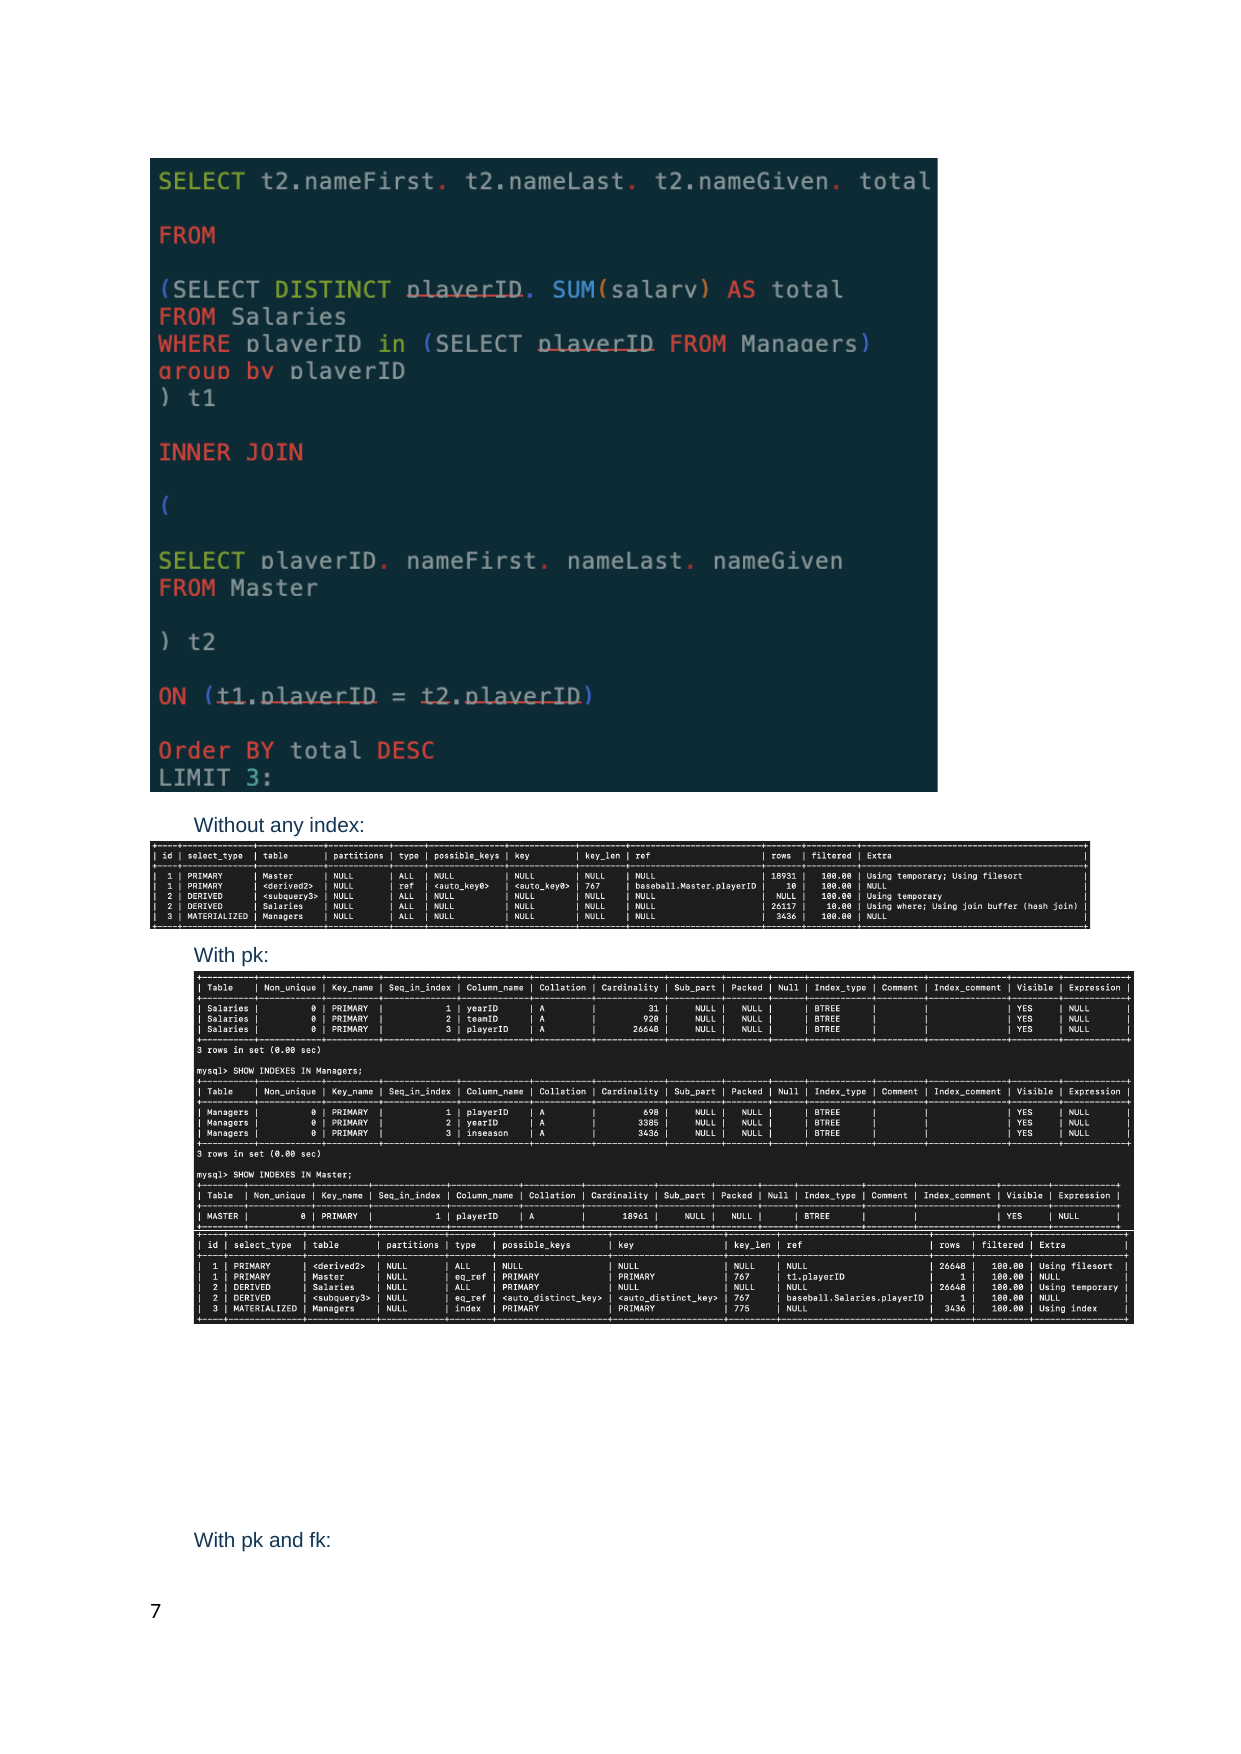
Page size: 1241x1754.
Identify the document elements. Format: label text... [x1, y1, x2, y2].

picture [150, 841, 1091, 929]
picture [193, 1231, 1134, 1324]
text Without any index: [150, 809, 1090, 841]
picture [193, 971, 1134, 1230]
text With pk and fk: [150, 1524, 1090, 1556]
picture [150, 158, 938, 792]
text With pk: [150, 939, 1090, 971]
